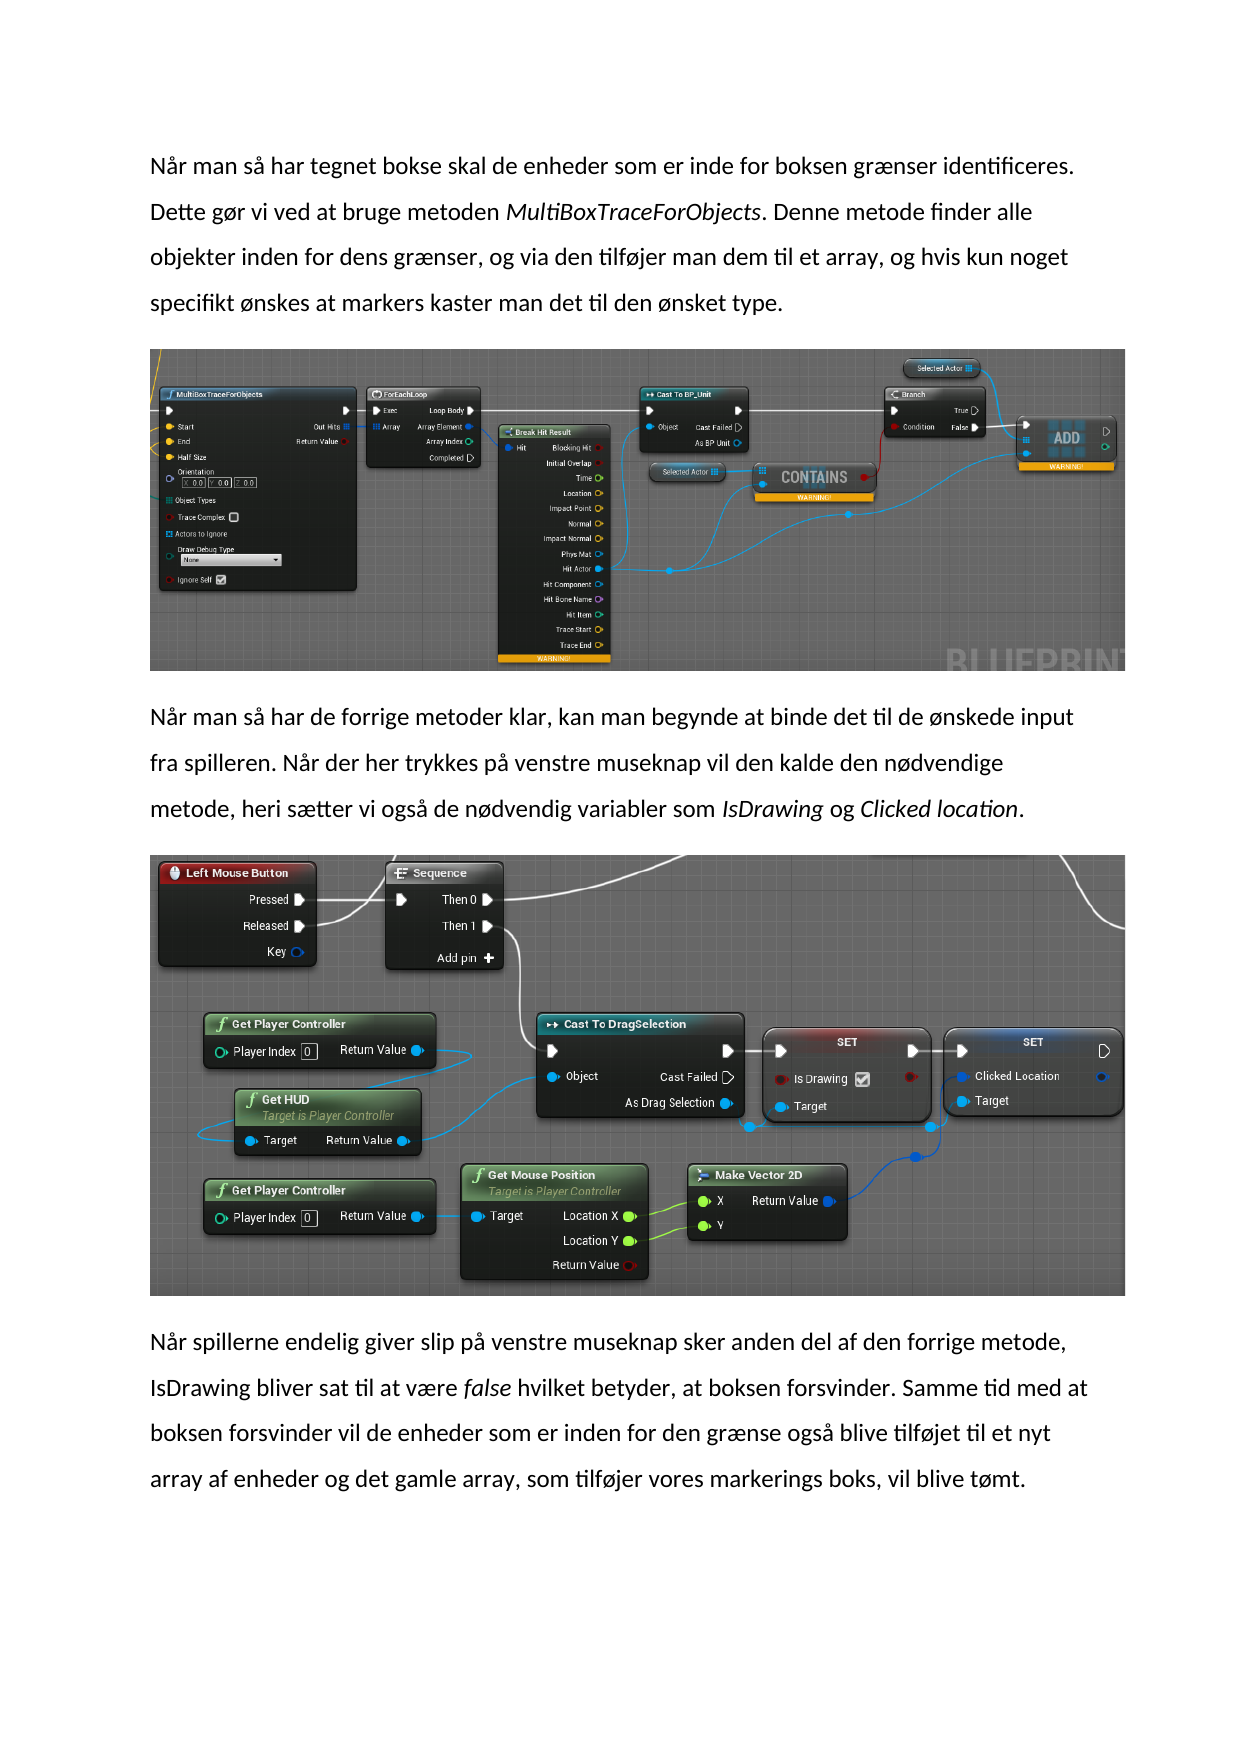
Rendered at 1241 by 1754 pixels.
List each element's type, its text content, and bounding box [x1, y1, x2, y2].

text Når man så har de forrige metoder klar, kan man begynde at binde det til de ønskede input fra spilleren. Når der her trykkes på venstre museknap vil den kalde den nødvendige metode, heri sætter vi også de nødvendig variabler som IsDrawing og Clicked location. [150, 701, 1090, 823]
text Når man så har tegnet bokse skal de enheder som er inde for boksen grænser identificeres. Dette gør vi ved at bruge metoden MultiBoxTraceForObjects. Denne metode finder alle objekter inden for dens grænser, og via den tilføjer man dem til et array, og hvis kun noget specifikt ønskes at markers kaster man det til den ønsket type. [150, 150, 1090, 318]
text Når spillerne endelig giver slip på venstre museknap sker anden del af den forrige metode, IsDrawing bliver sat til at være false hvilket betyder, at boksen forsvinder. Samme tid med at boksen forsvinder vil de enheder som er inden for den grænse også blive tilføjet til et nyt array af enheder og det gamle array, som tilføjer vores markerings boks, vil blive tømt. [150, 1326, 1090, 1494]
picture [150, 855, 1125, 1296]
picture [150, 349, 1125, 671]
